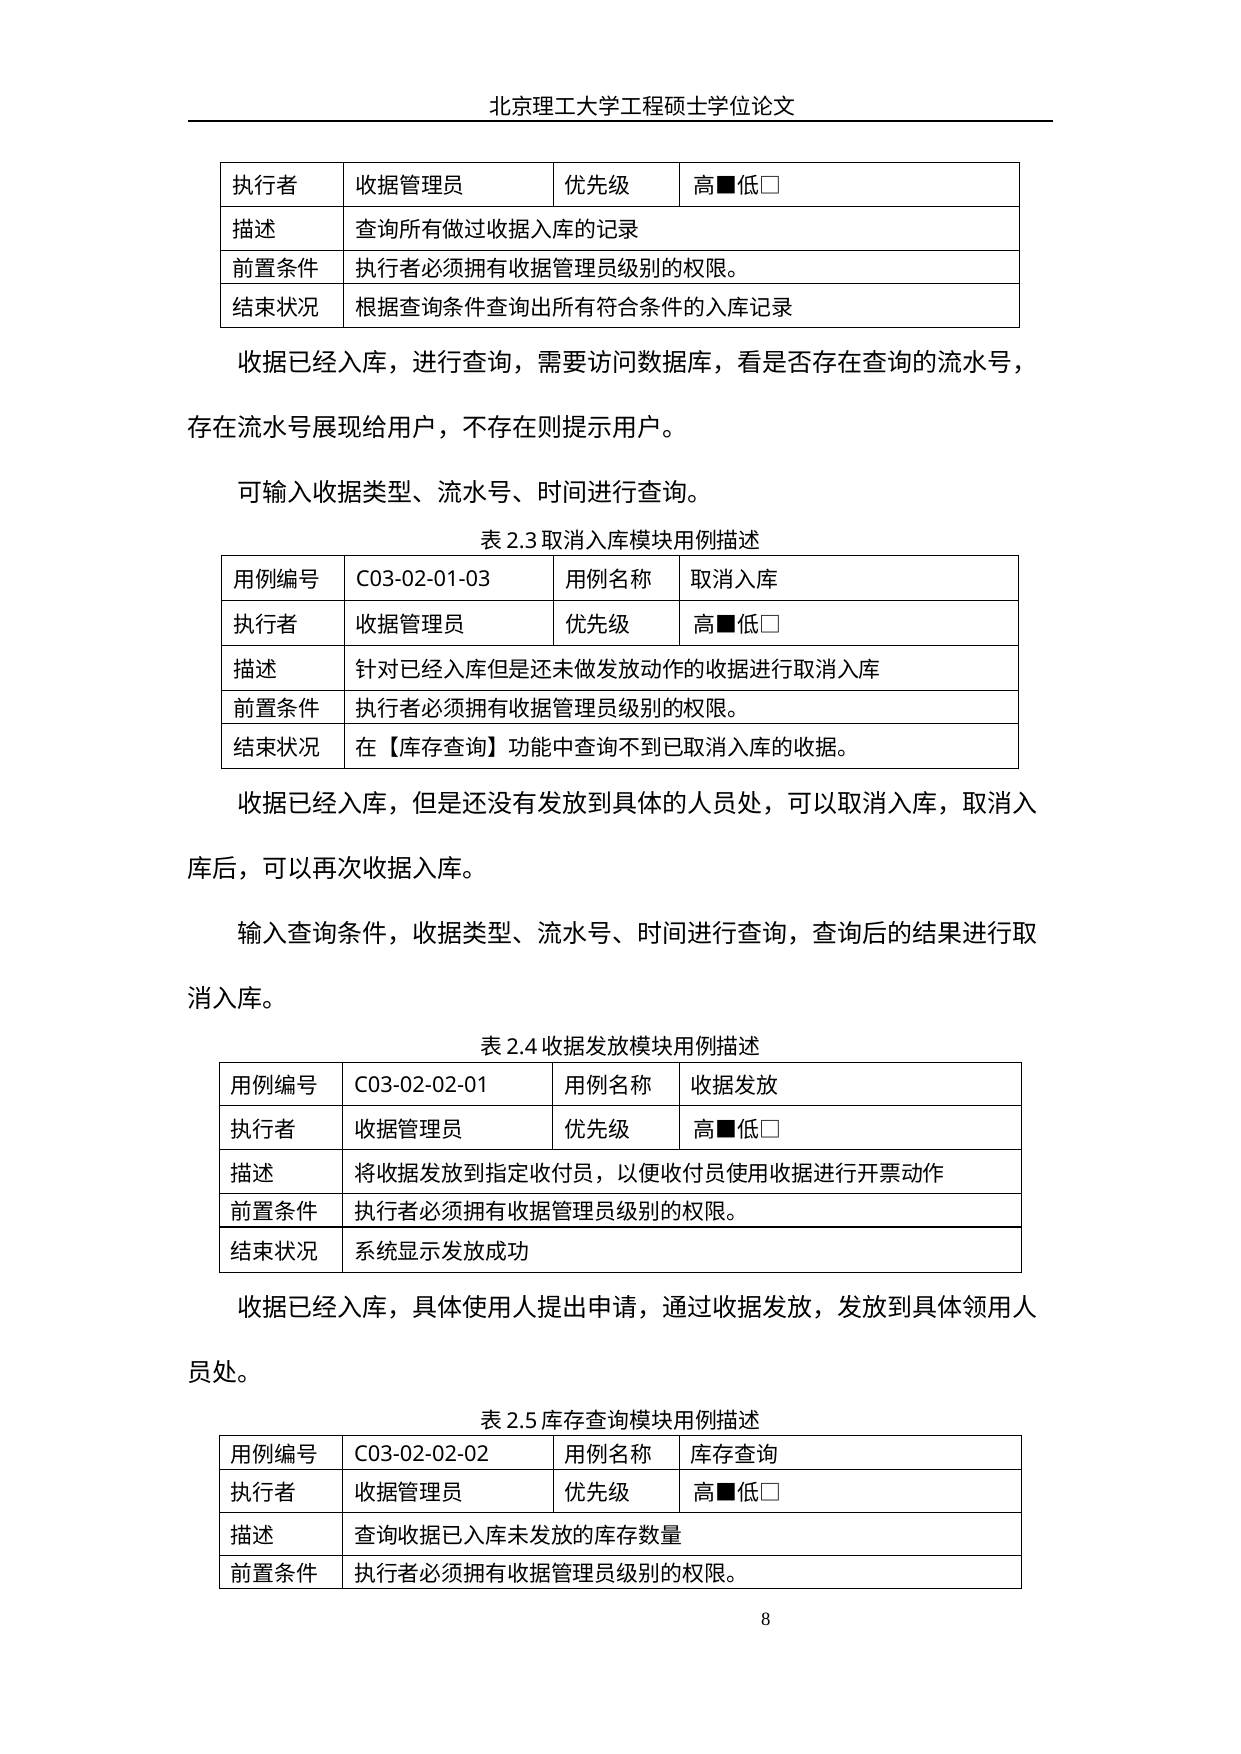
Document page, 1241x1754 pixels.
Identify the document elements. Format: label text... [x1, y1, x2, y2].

table_header 用例编号 [222, 556, 344, 600]
table_cell 结束状况 [222, 724, 344, 768]
table_header 用例名称 [553, 1063, 679, 1105]
table_cell 前置条件 [221, 251, 343, 283]
table_cell 执行者必须拥有收据管理员级别的权限。 [343, 1556, 1021, 1588]
table_header 取消入库 [680, 556, 1018, 600]
table_cell 描述 [222, 646, 344, 690]
table_header 用例编号 [220, 1436, 342, 1469]
text 表2.5库存查询模块用例描述 [187, 1403, 1053, 1435]
table_header 收据发放 [680, 1063, 1021, 1105]
text 表2.3取消入库模块用例描述 [187, 523, 1053, 555]
table_cell 高■低□ [680, 601, 1018, 645]
table_header C03-02-01-03 [345, 556, 553, 600]
table_cell 前置条件 [222, 691, 344, 723]
table_cell 描述 [220, 1513, 342, 1554]
table_header 用例编号 [220, 1063, 342, 1105]
table_cell 收据管理员 [343, 1470, 553, 1512]
table_cell 执行者 [220, 1470, 342, 1512]
table_cell 执行者必须拥有收据管理员级别的权限。 [343, 1194, 1021, 1226]
table_cell 前置条件 [220, 1556, 342, 1588]
table_cell 在【库存查询】功能中查询不到已取消入库的收据。 [345, 724, 1018, 768]
table_cell 优先级 [554, 163, 679, 206]
table_cell 针对已经入库但是还未做发放动作的收据进行取消入库 [345, 646, 1018, 690]
table_cell 结束状况 [221, 284, 343, 327]
table_cell 执行者 [220, 1106, 342, 1149]
table_header 用例名称 [554, 1436, 679, 1469]
table_cell 执行者必须拥有收据管理员级别的权限。 [344, 251, 1019, 283]
table_cell 描述 [221, 207, 343, 249]
table_cell 查询收据已入库未发放的库存数量 [343, 1513, 1021, 1554]
table_cell 描述 [220, 1150, 342, 1193]
table_cell 将收据发放到指定收付员，以便收付员使用收据进行开票动作 [343, 1150, 1021, 1193]
table_header 用例名称 [554, 556, 679, 600]
table_cell 高■低□ [680, 1106, 1021, 1149]
table_cell 收据管理员 [343, 1106, 552, 1149]
table_header C03-02-02-02 [343, 1436, 553, 1469]
table_cell 优先级 [554, 601, 679, 645]
table_header C03-02-02-01 [343, 1063, 552, 1105]
text 收据已经入库，具体使用人提出申请，通过收据发放，发放到具体领用人员处。 [187, 1273, 1053, 1403]
table_cell 优先级 [554, 1470, 679, 1512]
table_cell 高■低□ [680, 163, 1019, 206]
table_cell 根据查询条件查询出所有符合条件的入库记录 [344, 284, 1019, 327]
table_cell 查询所有做过收据入库的记录 [344, 207, 1019, 249]
table_cell 前置条件 [220, 1194, 342, 1226]
table_cell 收据管理员 [344, 163, 553, 206]
table_cell 系统显示发放成功 [343, 1228, 1021, 1272]
text 收据已经入库，进行查询，需要访问数据库，看是否存在查询的流水号，存在流水号展现给用户，不存在则提示用户。 [187, 328, 1053, 458]
table_header 库存查询 [680, 1436, 1021, 1469]
text 表2.4收据发放模块用例描述 [187, 1029, 1053, 1062]
table_cell 执行者 [222, 601, 344, 645]
table_cell 高■低□ [680, 1470, 1021, 1512]
table_cell 收据管理员 [345, 601, 553, 645]
text 收据已经入库，但是还没有发放到具体的人员处，可以取消入库，取消入库后，可以再次收据入库。 [187, 769, 1053, 899]
text 可输入收据类型、流水号、时间进行查询。 [187, 458, 1053, 523]
table_cell 执行者必须拥有收据管理员级别的权限。 [345, 691, 1018, 723]
table_cell 结束状况 [220, 1228, 342, 1272]
table_cell 执行者 [221, 163, 343, 206]
table_cell 优先级 [553, 1106, 679, 1149]
text 输入查询条件，收据类型、流水号、时间进行查询，查询后的结果进行取消入库。 [187, 899, 1053, 1029]
